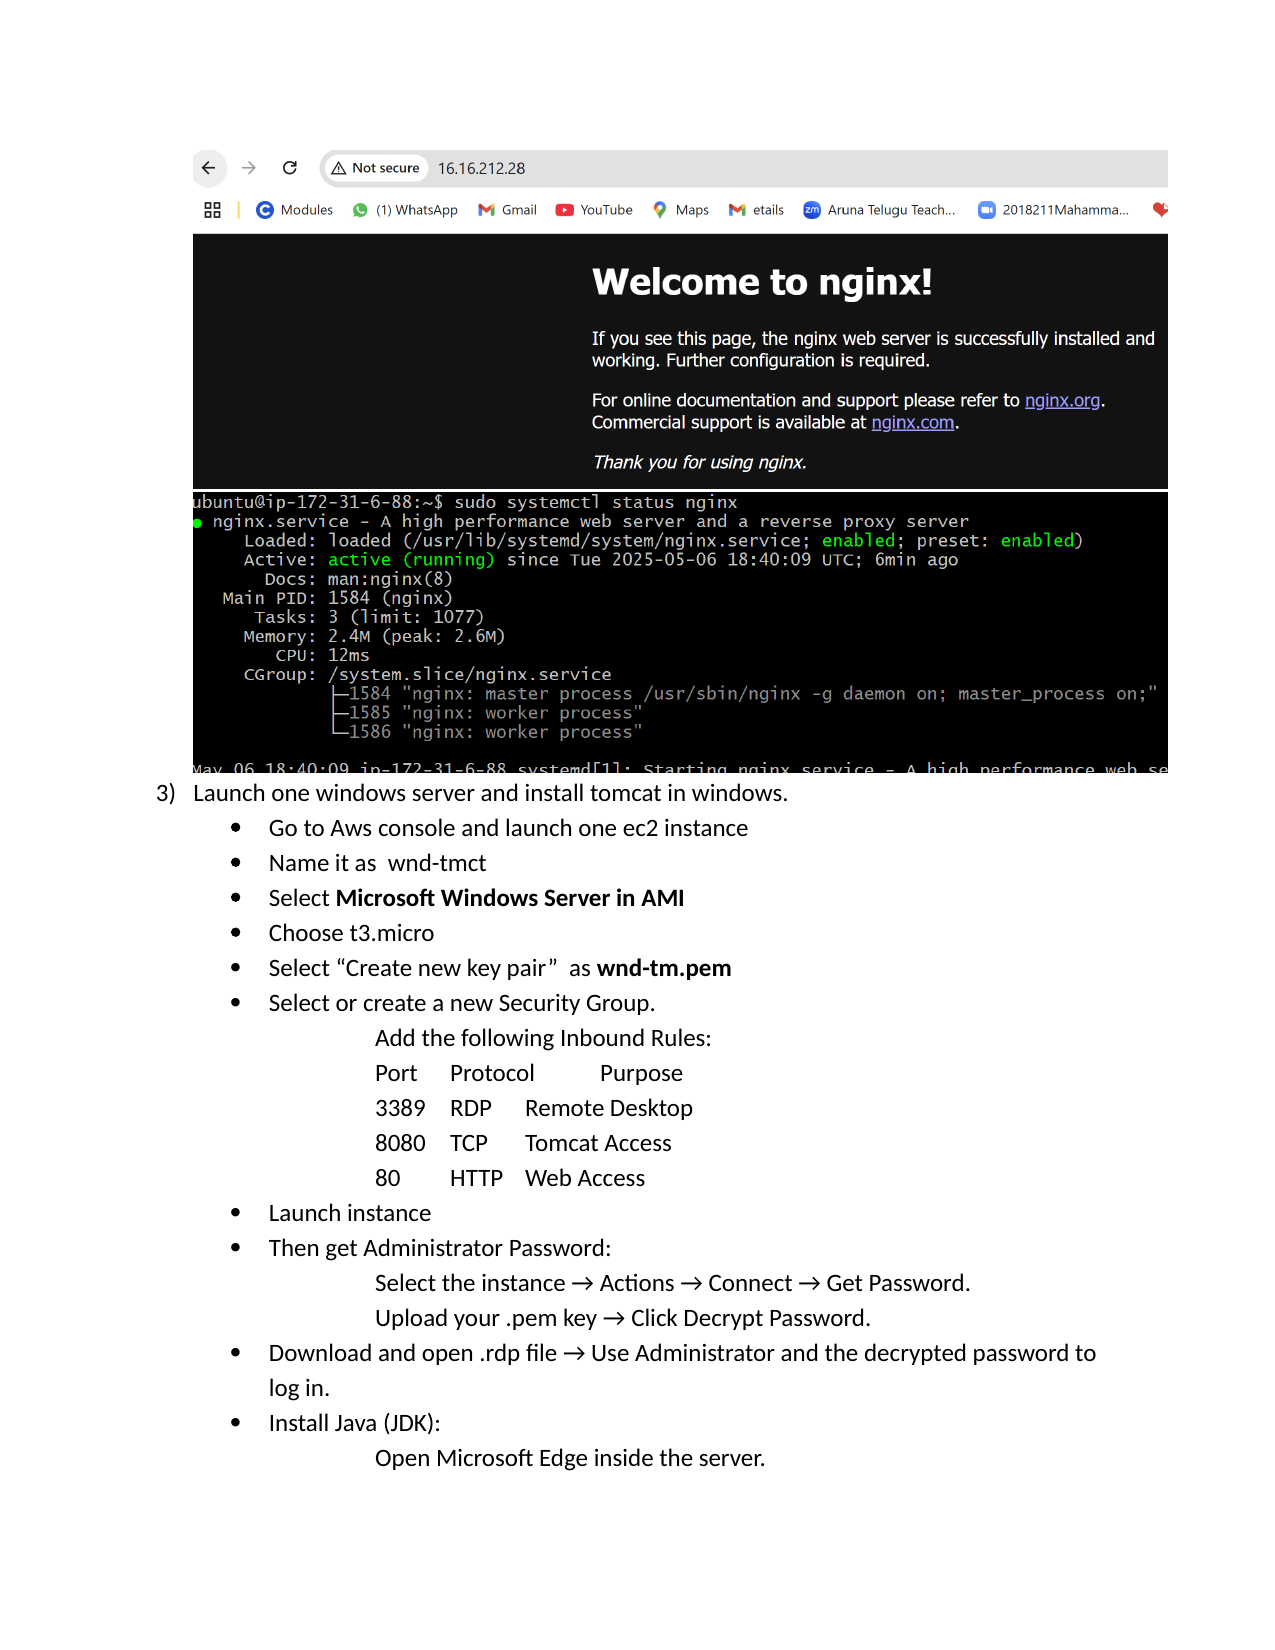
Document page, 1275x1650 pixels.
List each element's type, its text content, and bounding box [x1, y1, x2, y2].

list Install Java (JDK): [231, 1407, 1125, 1437]
list Launch one windows server and install tomcat in windows. [156, 777, 1125, 807]
list 8080 TCP Tomcat Access [375, 1127, 1125, 1157]
list Download and open .rdp file → Use Administrator and the decrypted password to log in. [231, 1337, 1125, 1402]
list Go to Aws console and launch one ec2 instance [231, 812, 1125, 842]
list Then get Administrator Password: [231, 1232, 1125, 1262]
list Select or create a new Security Group. [231, 987, 1125, 1017]
picture [193, 492, 1168, 773]
list Port Protocol Purpose [375, 1057, 1125, 1087]
list Add the following Inbound Rules: [375, 1022, 1125, 1052]
list Upload your .pem key → Click Decrypt Password. [375, 1302, 1125, 1332]
list Choose t3.micro [231, 917, 1125, 947]
list Select the instance → Actions → Connect → Get Password. [375, 1267, 1125, 1297]
list 80 HTTP Web Access [375, 1162, 1125, 1192]
list Launch instance [231, 1197, 1125, 1227]
list 3389 RDP Remote Desktop [375, 1092, 1125, 1122]
list Select “Create new key pair” as wnd-tm.pem [231, 952, 1125, 982]
list Name it as wnd-tmct [231, 847, 1125, 877]
list Select Microsoft Windows Server in AMI [231, 882, 1125, 912]
list Open Microsoft Edge inside the server. [312, 1442, 1125, 1472]
picture [193, 150, 1168, 489]
